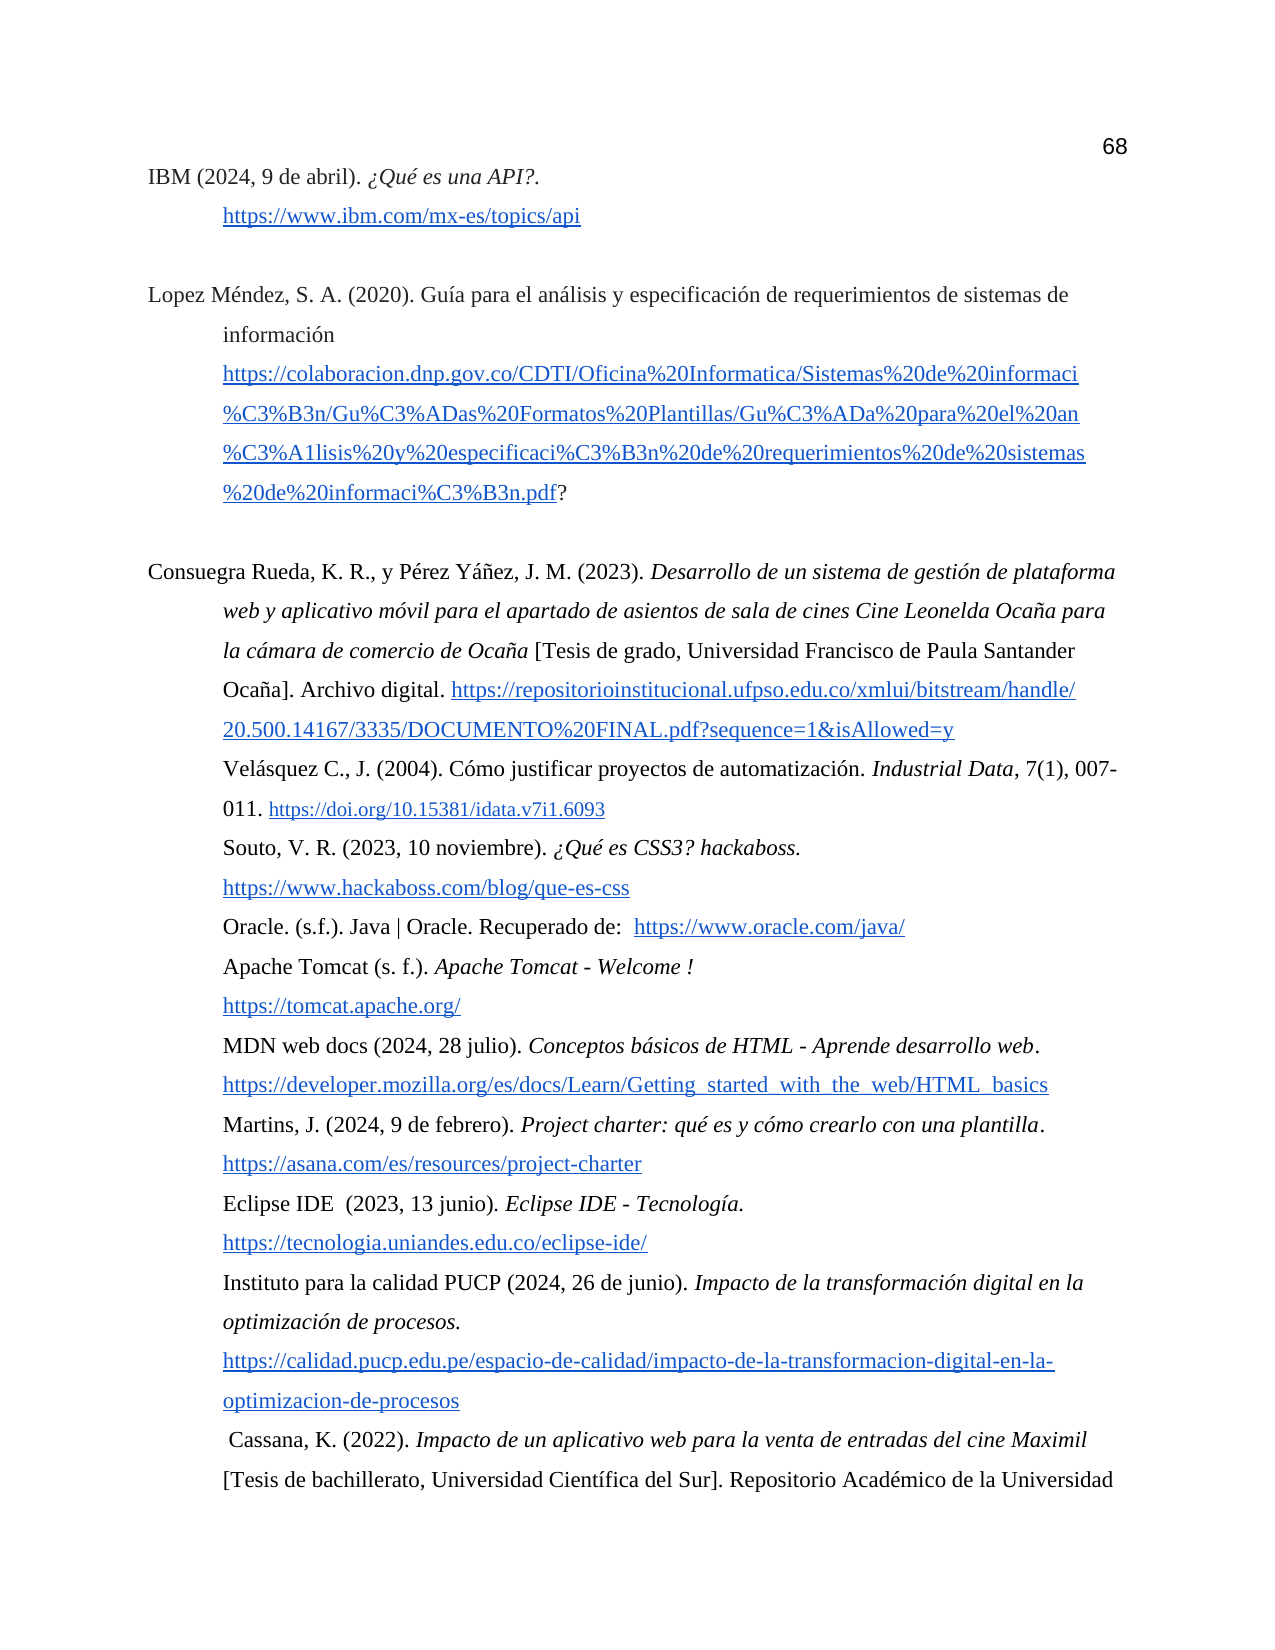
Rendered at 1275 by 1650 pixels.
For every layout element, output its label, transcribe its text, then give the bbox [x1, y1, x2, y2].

text https://tomcat.apache.org/ [223, 992, 1127, 1018]
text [223, 1426, 1127, 1492]
text Apache Tomcat (s. f.). Apache Tomcat - Welcome ! [223, 953, 1127, 979]
text Martins, J. (2024, 9 de febrero). Project charter: qué es y cómo crearlo con una plantilla. https://asana.com/es/resources/project-charter [223, 1111, 1127, 1176]
text Consuegra Rueda, K. R., y Pérez Yáñez, J. M. (2023). Desarrollo de un sistema de gestión de plataforma web y aplicativo móvil para el apartado de asientos de sala de cines Cine Leonelda Ocaña para la cámara de comercio de Ocaña [Tesis de grado, Universidad Francisco de Paula Santander Ocaña]. Archivo digital. https://repositorioinstitucional.ufpso.edu.co/xmlui/bitstream/handle/20.500.14167/3335/DOCUMENTO%20FINAL.pdf?sequence=1&isAllowed=y [148, 558, 1127, 742]
text Velásquez C., J. (2004). Cómo justificar proyectos de automatización. Industrial Data, 7(1), 007-011. https://doi.org/10.15381/idata.v7i1.6093 [223, 755, 1127, 821]
text IBM (2024, 9 de abril). ¿Qué es una API?. https://www.ibm.com/mx-es/topics/api [148, 163, 1127, 229]
text Souto, V. R. (2023, 10 noviembre). ¿Qué es CSS3? hackaboss. https://www.hackaboss.com/blog/que-es-css Oracle. (s.f.). Java | Oracle. Recuperado de: https://www.oracle.com/java/ [223, 834, 1127, 939]
text Eclipse IDE (2023, 13 junio). Eclipse IDE - Tecnología. https://tecnologia.uniandes.edu.co/eclipse-ide/ [223, 1189, 1127, 1255]
text Lopez Méndez, S. A. (2020). Guía para el análisis y especificación de requerimientos de sistemas de información https://colaboracion.dnp.gov.co/CDTI/Oficina%20Informatica/Sistemas%20de%20informaci%C3%B3n/Gu%C3%ADas%20Formatos%20Plantillas/Gu%C3%ADa%20para%20el%20an%C3%A1lisis%20y%20especificaci%C3%B3n%20de%20requerimientos%20de%20sistemas%20de%20informaci%C3%B3n.pdf? [148, 282, 1127, 505]
text Instituto para la calidad PUCP (2024, 26 de junio). Impacto de la transformación digital en la optimización de procesos. https://calidad.pucp.edu.pe/espacio-de-calidad/impacto-de-la-transformacion-digital-en-la-optimizacion-de-procesos [223, 1268, 1127, 1413]
text MDN web docs (2024, 28 julio). Conceptos básicos de HTML - Aprende desarrollo web. https://developer.mozilla.org/es/docs/Learn/Getting_started_with_the_web/HTML_basics [223, 1032, 1127, 1097]
